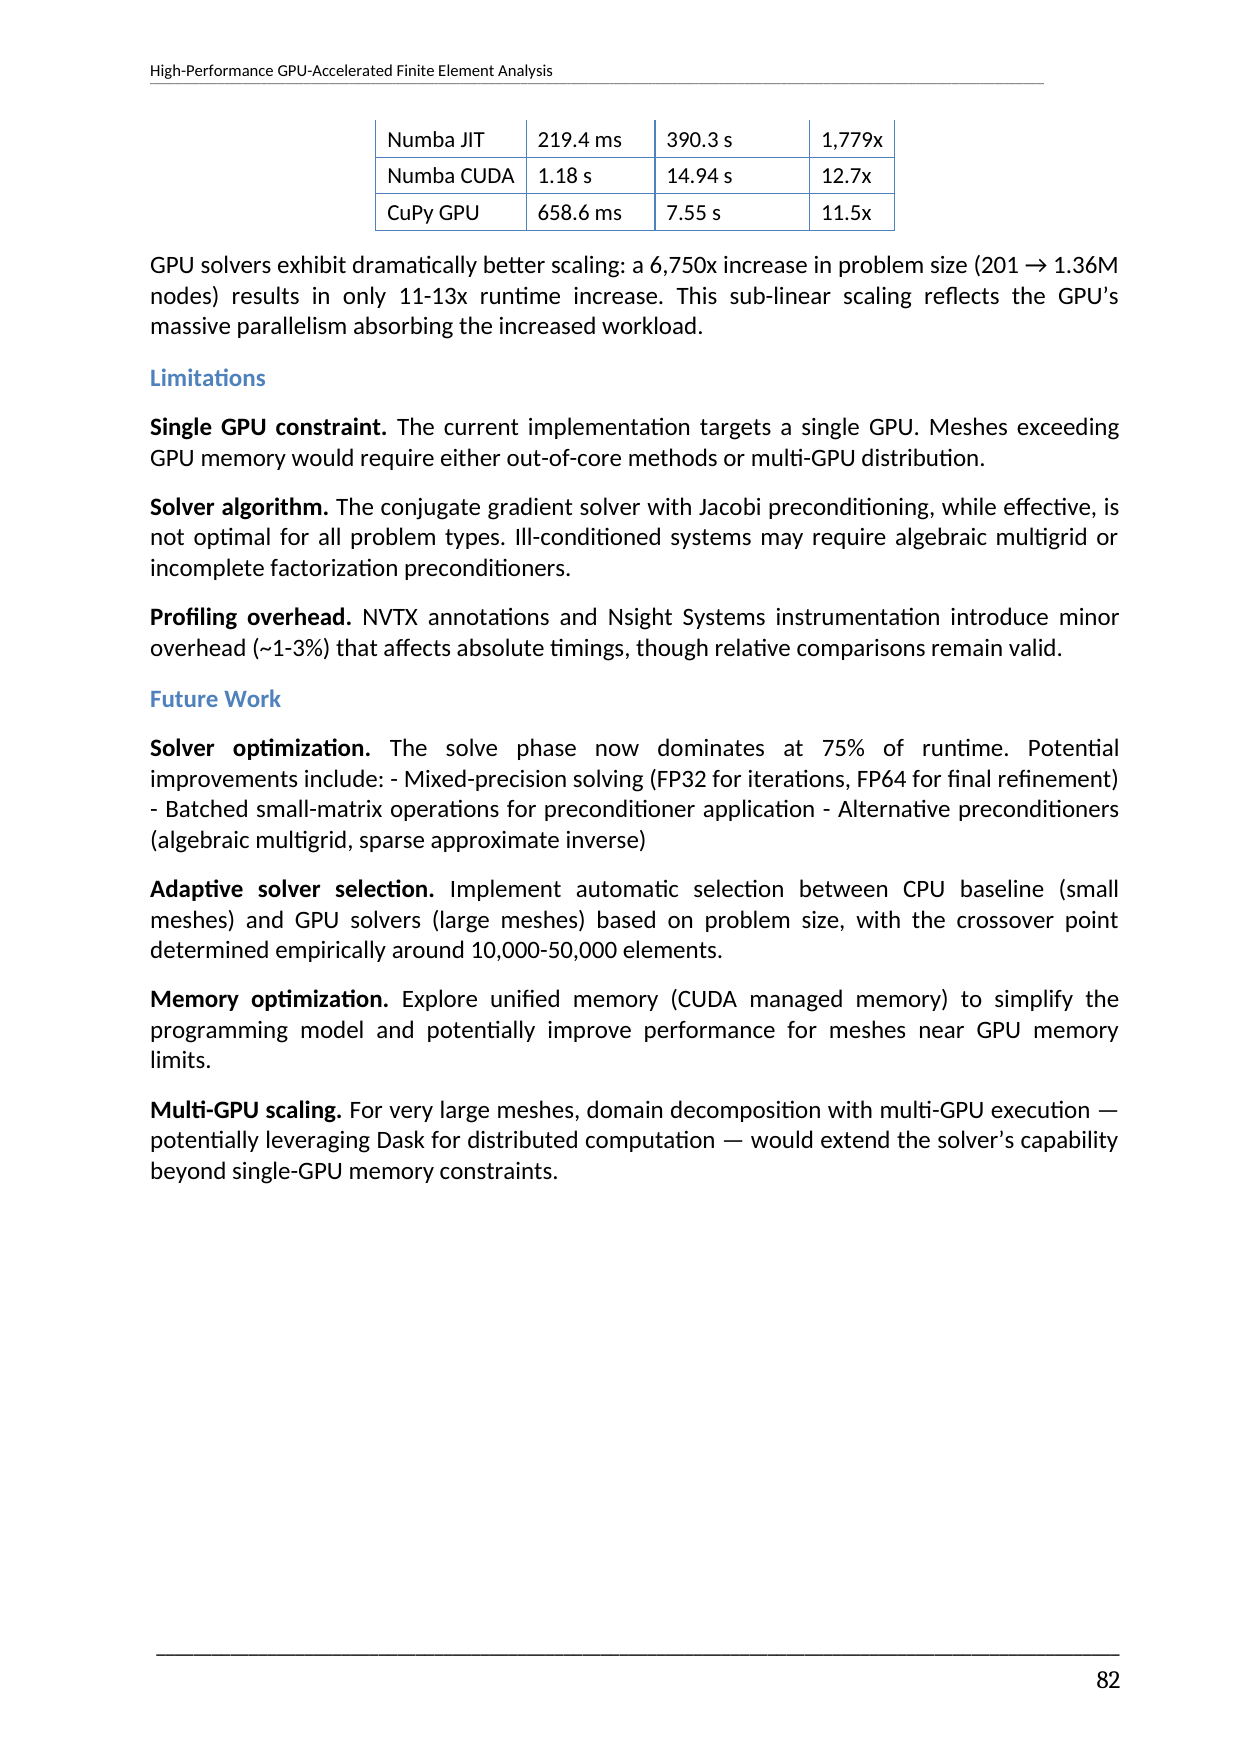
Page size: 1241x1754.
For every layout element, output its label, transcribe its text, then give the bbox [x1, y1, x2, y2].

text Solver optimization. The solve phase now dominates at 75% of runtime. Potential improvements include: - Mixed-precision solving (FP32 for iterations, FP64 for final refinement) - Batched small-matrix operations for preconditioner application - Alternative preconditioners (algebraic multigrid, sparse approximate inverse) [150, 732, 1120, 854]
table_cell 12.7x [810, 158, 894, 193]
table_cell 1.18 s [527, 158, 654, 193]
table_cell Numba JIT [376, 120, 526, 157]
table_cell 658.6 ms [527, 194, 654, 230]
text Profiling overhead. NVTX annotations and Nsight Systems instrumentation introduce minor overhead (~1-3%) that affects absolute timings, though relative comparisons remain valid. [150, 601, 1120, 662]
table_cell CuPy GPU [376, 194, 526, 230]
text Memory optimization. Explore unified memory (CUDA managed memory) to simplify the programming model and potentially improve performance for meshes near GPU memory limits. [150, 983, 1120, 1075]
subtitle Future Work [150, 683, 1120, 714]
text Multi-GPU scaling. For very large meshes, domain decomposition with multi-GPU execution — potentially leveraging Dask for distributed computation — would extend the solver’s capability beyond single-GPU memory constraints. [150, 1094, 1120, 1185]
text Solver algorithm. The conjugate gradient solver with Jacobi preconditioning, while effective, is not optimal for all problem types. Ill-conditioned systems may require algebraic multigrid or incomplete factorization preconditioners. [150, 491, 1120, 582]
table_cell 7.55 s [656, 194, 809, 230]
subtitle Limitations [150, 362, 1120, 392]
text GPU solvers exhibit dramatically better scaling: a 6,750x increase in problem size (201 → 1.36M nodes) results in only 11-13x runtime increase. This sub-linear scaling reflects the GPU’s massive parallelism absorbing the increased workload. [150, 249, 1120, 341]
table_cell 219.4 ms [527, 120, 654, 157]
table_cell 11.5x [810, 194, 894, 230]
text Single GPU constraint. The current implementation targets a single GPU. Meshes exceeding GPU memory would require either out-of-core methods or multi-GPU distribution. [150, 411, 1120, 472]
table_cell 1,779x [810, 120, 894, 157]
table_cell 390.3 s [656, 120, 809, 157]
text Adaptive solver selection. Implement automatic selection between CPU baseline (small meshes) and GPU solvers (large meshes) based on problem size, with the crossover point determined empirically around 10,000-50,000 elements. [150, 873, 1120, 965]
table_cell 14.94 s [656, 158, 809, 193]
table_cell Numba CUDA [376, 158, 526, 193]
